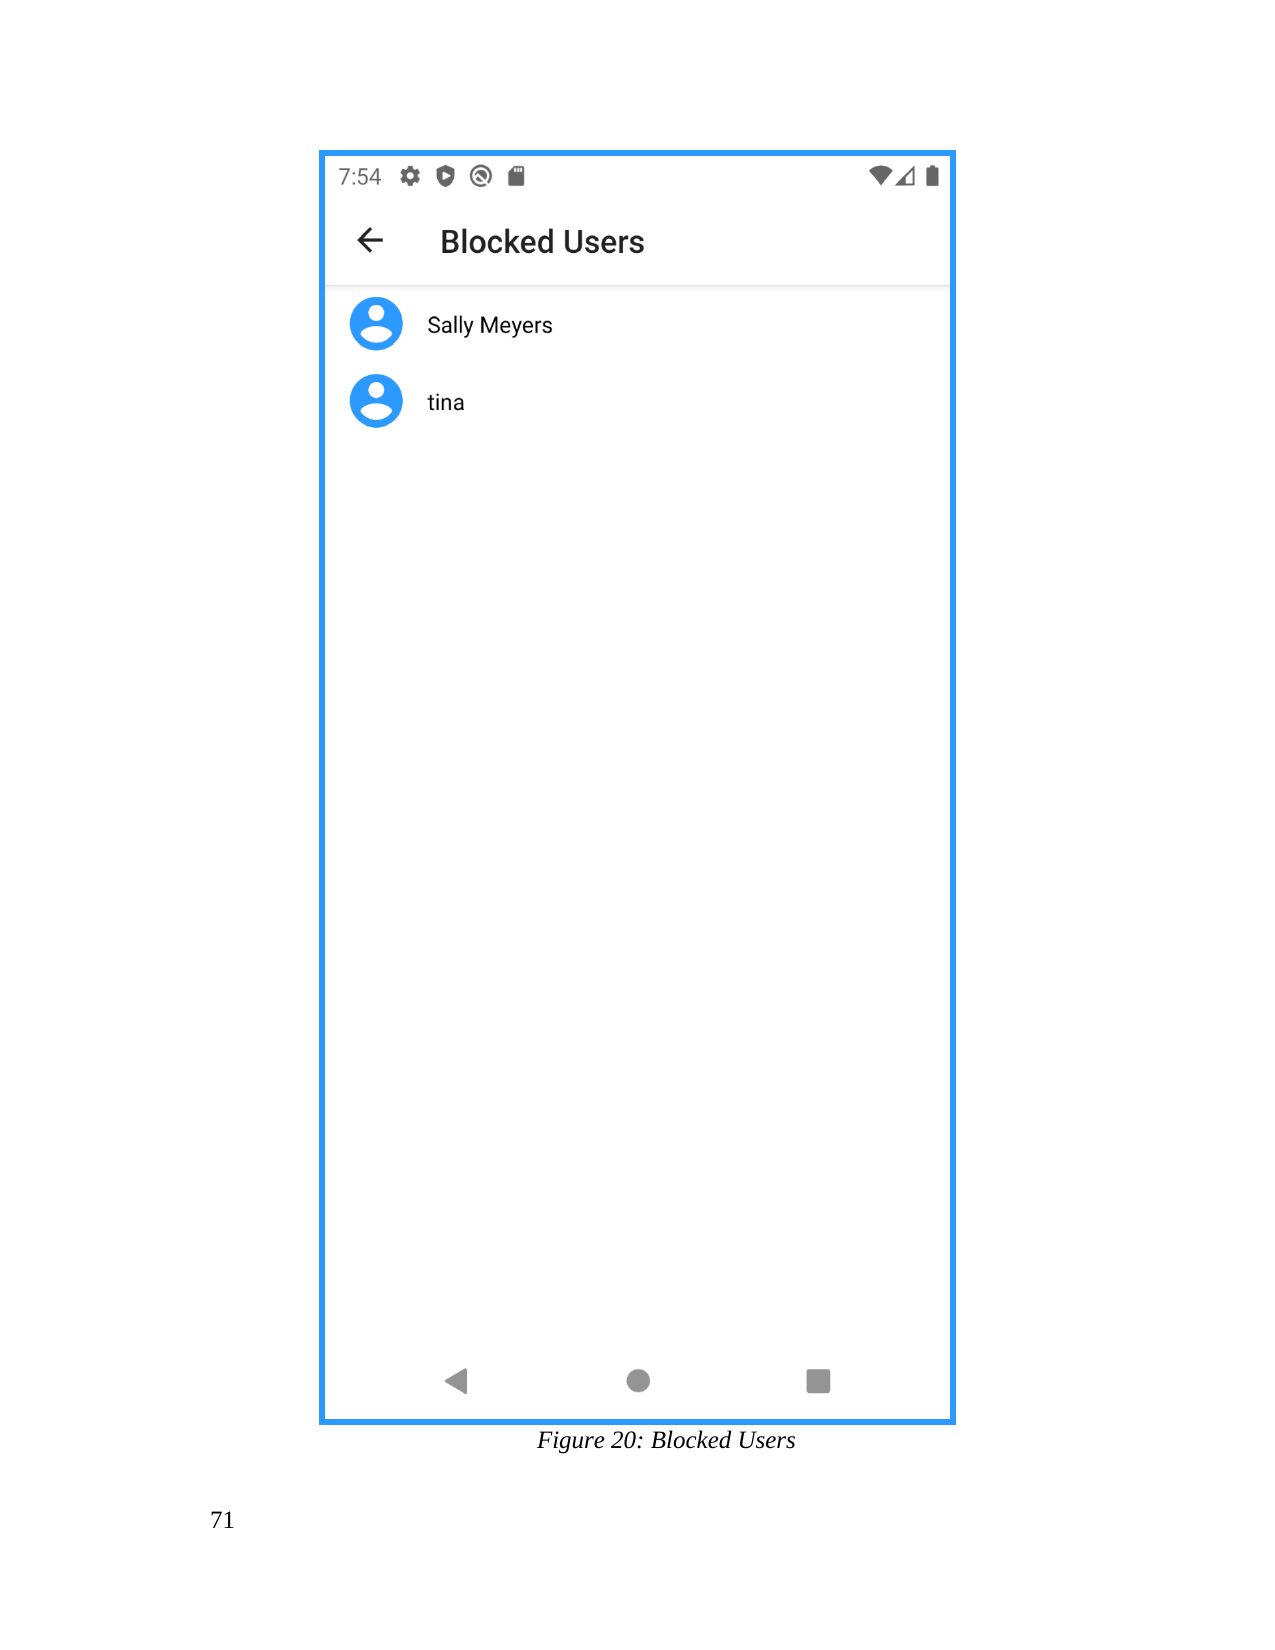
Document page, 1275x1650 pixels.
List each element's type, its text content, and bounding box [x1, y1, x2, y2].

picture [325, 156, 950, 1419]
